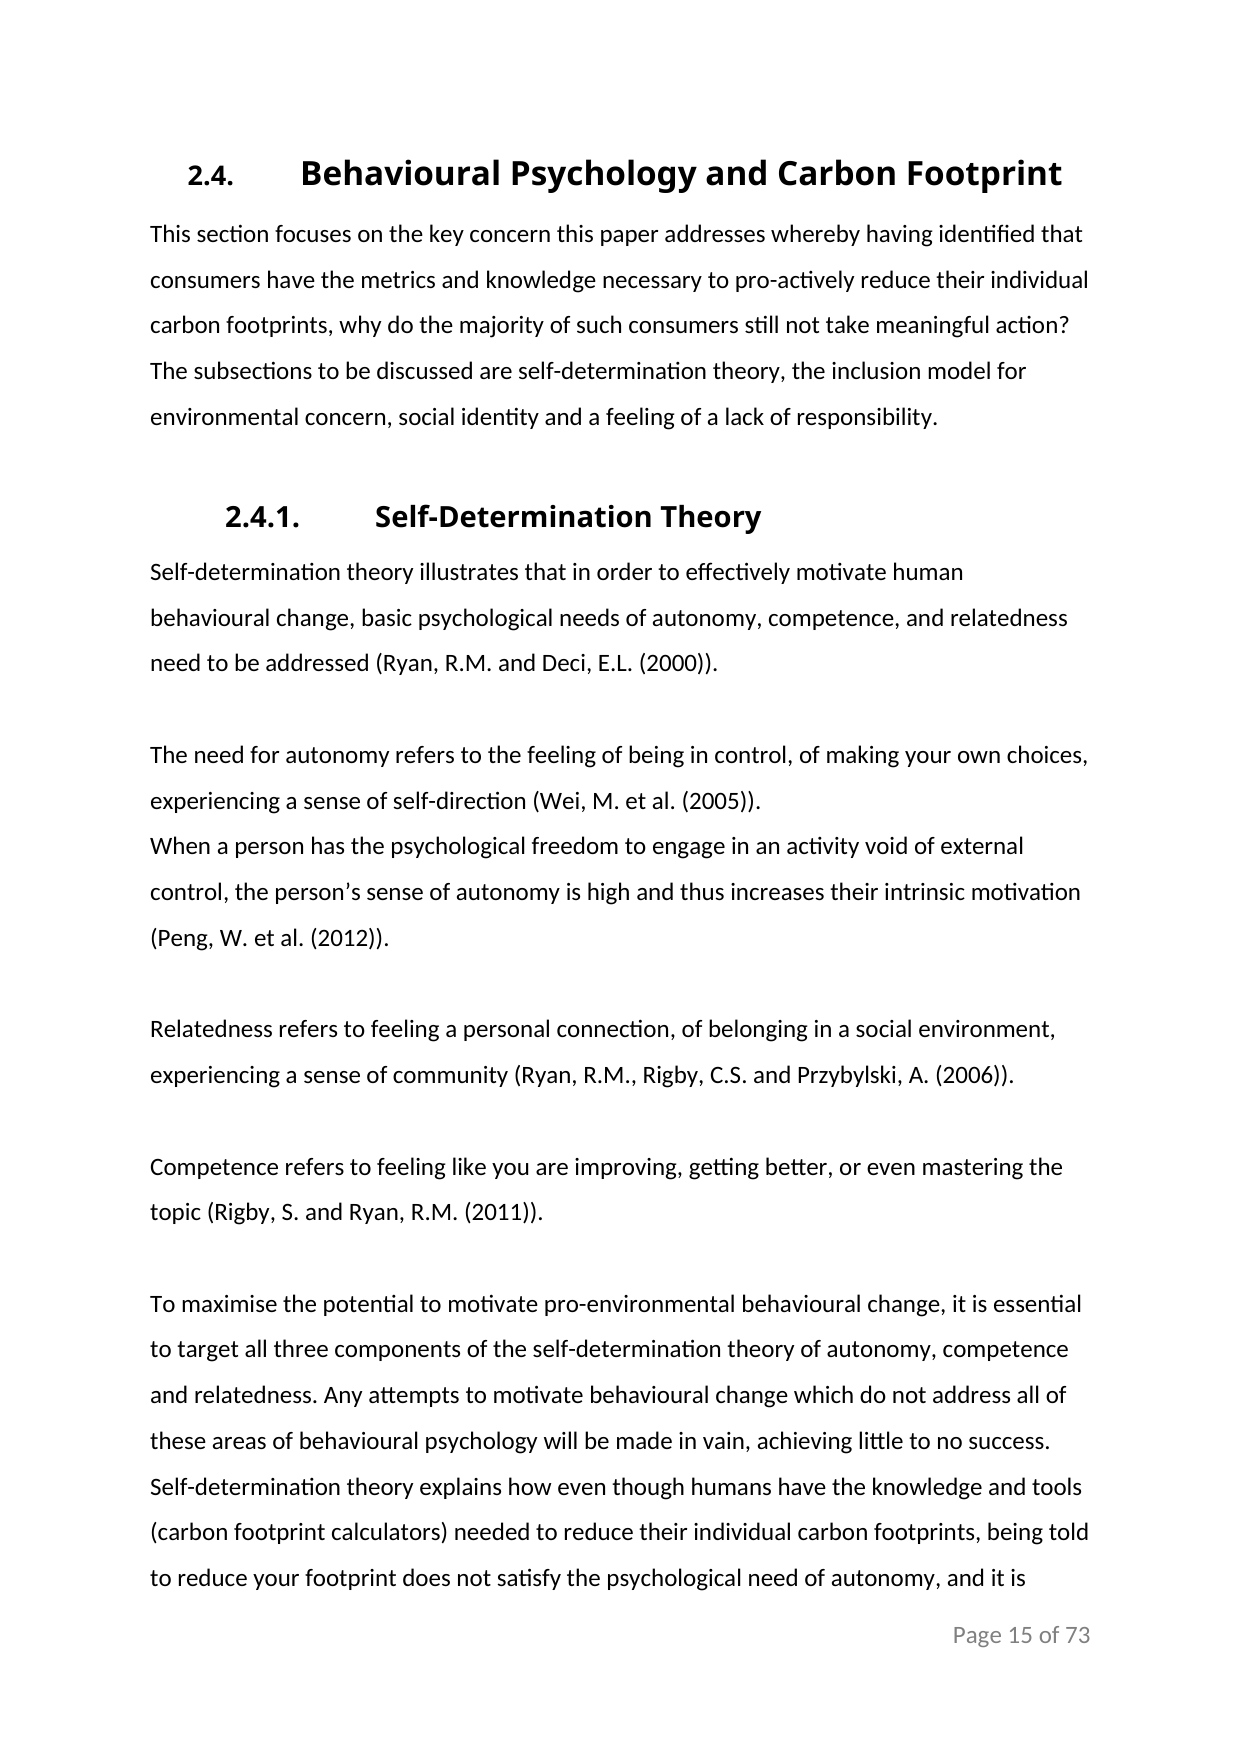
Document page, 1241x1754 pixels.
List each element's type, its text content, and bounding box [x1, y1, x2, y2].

text Competence refers to feeling like you are improving, getting better, or even mastering the topic (Rigby, S. and Ryan, R.M. (2011)). [150, 1151, 1090, 1227]
subtitle Self-Determination Theory [209, 497, 1090, 536]
text This section focuses on the key concern this paper addresses whereby having identified that consumers have the metrics and knowledge necessary to pro-actively reduce their individual carbon footprints, why do the majority of such consumers still not take meaningful action? The subsections to be discussed are self-determination theory, the inclusion model for environmental concern, social identity and a feeling of a lack of responsibility. [150, 218, 1090, 432]
text Self-determination theory illustrates that in order to effectively motivate human behavioural change, basic psychological needs of autonomy, competence, and relatedness need to be addressed (Ryan, R.M. and Deci, E.L. (2000)). [150, 556, 1090, 678]
subtitle Behavioural Psychology and Carbon Footprint [187, 150, 1090, 195]
text Relatedness refers to feeling a personal connection, of belonging in a social environment, experiencing a sense of community (Ryan, R.M., Rigby, C.S. and Przybylski, A. (2006)). [150, 1013, 1090, 1090]
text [150, 1288, 1090, 1593]
text The need for autonomy refers to the feeling of being in control, of making your own choices, experiencing a sense of self-direction (Wei, M. et al. (2005)). [150, 739, 1090, 815]
text When a person has the psychological freedom to engage in an activity void of external control, the person’s sense of autonomy is high and thus increases their intrinsic motivation (Peng, W. et al. (2012)). [150, 831, 1090, 952]
